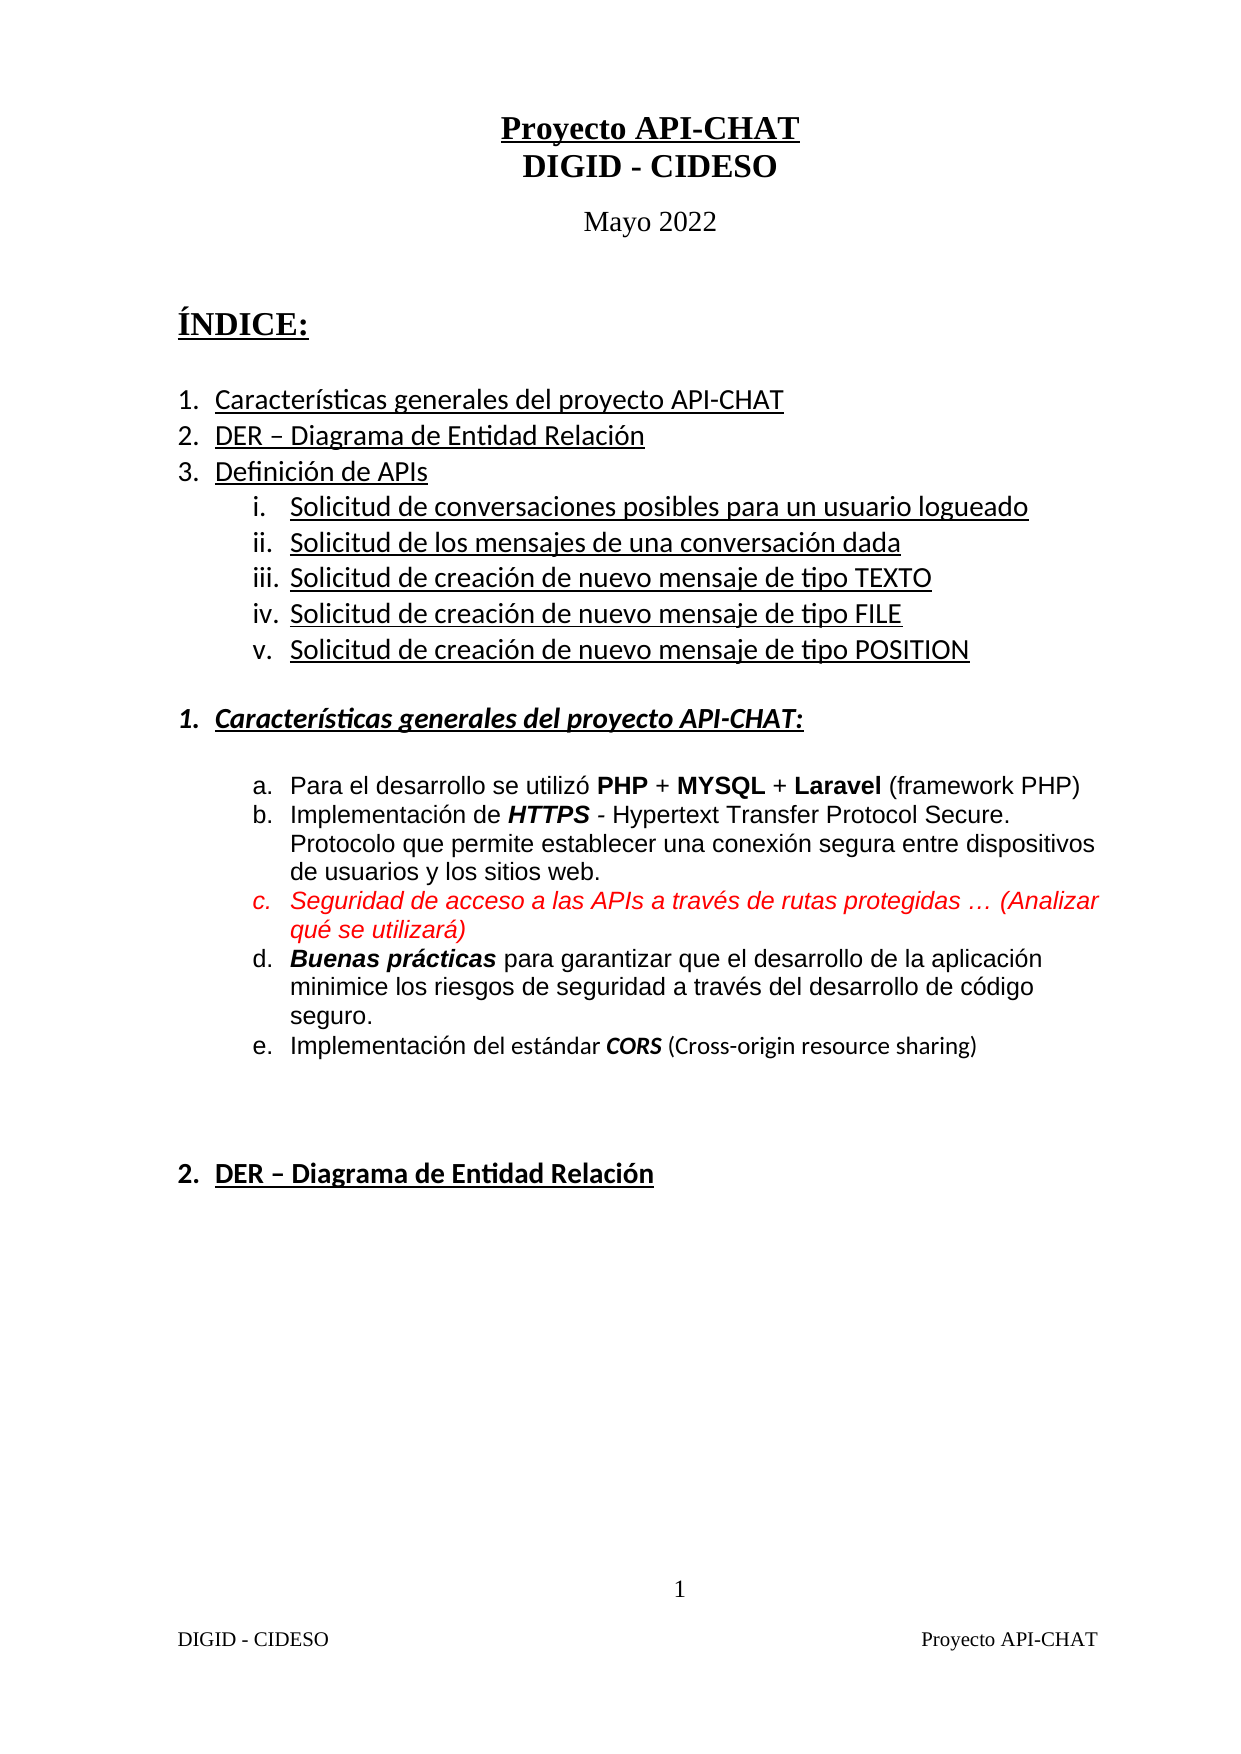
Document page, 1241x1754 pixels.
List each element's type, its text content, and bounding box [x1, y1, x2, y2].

list Solicitud de creación de nuevo mensaje de tipo FILE [252, 595, 1123, 631]
text Proyecto API-CHAT [177, 108, 1123, 147]
list Implementación de HTTPS - Hypertext Transfer Protocol Secure. Protocolo que permite establecer una conexión segura entre dispositivos de usuarios y los sitios web. [252, 800, 1123, 886]
text ÍNDICE: [177, 305, 1123, 343]
list Solicitud de creación de nuevo mensaje de tipo TEXTO [252, 559, 1123, 595]
list Implementación del estándar CORS (Cross-origin resource sharing) [252, 1030, 1123, 1060]
list Para el desarrollo se utilizó PHP + MYSQL + Laravel (framework PHP) [252, 771, 1123, 800]
list Buenas prácticas para garantizar que el desarrollo de la aplicación minimice los riesgos de seguridad a través del desarrollo de código seguro. [252, 944, 1123, 1030]
list Características generales del proyecto API-CHAT [177, 381, 1123, 417]
list Solicitud de creación de nuevo mensaje de tipo POSITION [252, 631, 1123, 666]
text Mayo 2022 [177, 204, 1123, 238]
list Seguridad de acceso a las APIs a través de rutas protegidas … (Analizar qué se utilizará) [252, 886, 1123, 944]
list Definición de APIs [177, 453, 1123, 488]
text DIGID - CIDESO [177, 147, 1123, 185]
list Solicitud de los mensajes de una conversación dada [252, 524, 1123, 559]
list DER – Diagrama de Entidad Relación [177, 417, 1123, 453]
list DER – Diagrama de Entidad Relación [177, 1155, 1123, 1191]
list Características generales del proyecto API-CHAT: [177, 700, 1123, 736]
list Solicitud de conversaciones posibles para un usuario logueado [252, 488, 1123, 524]
